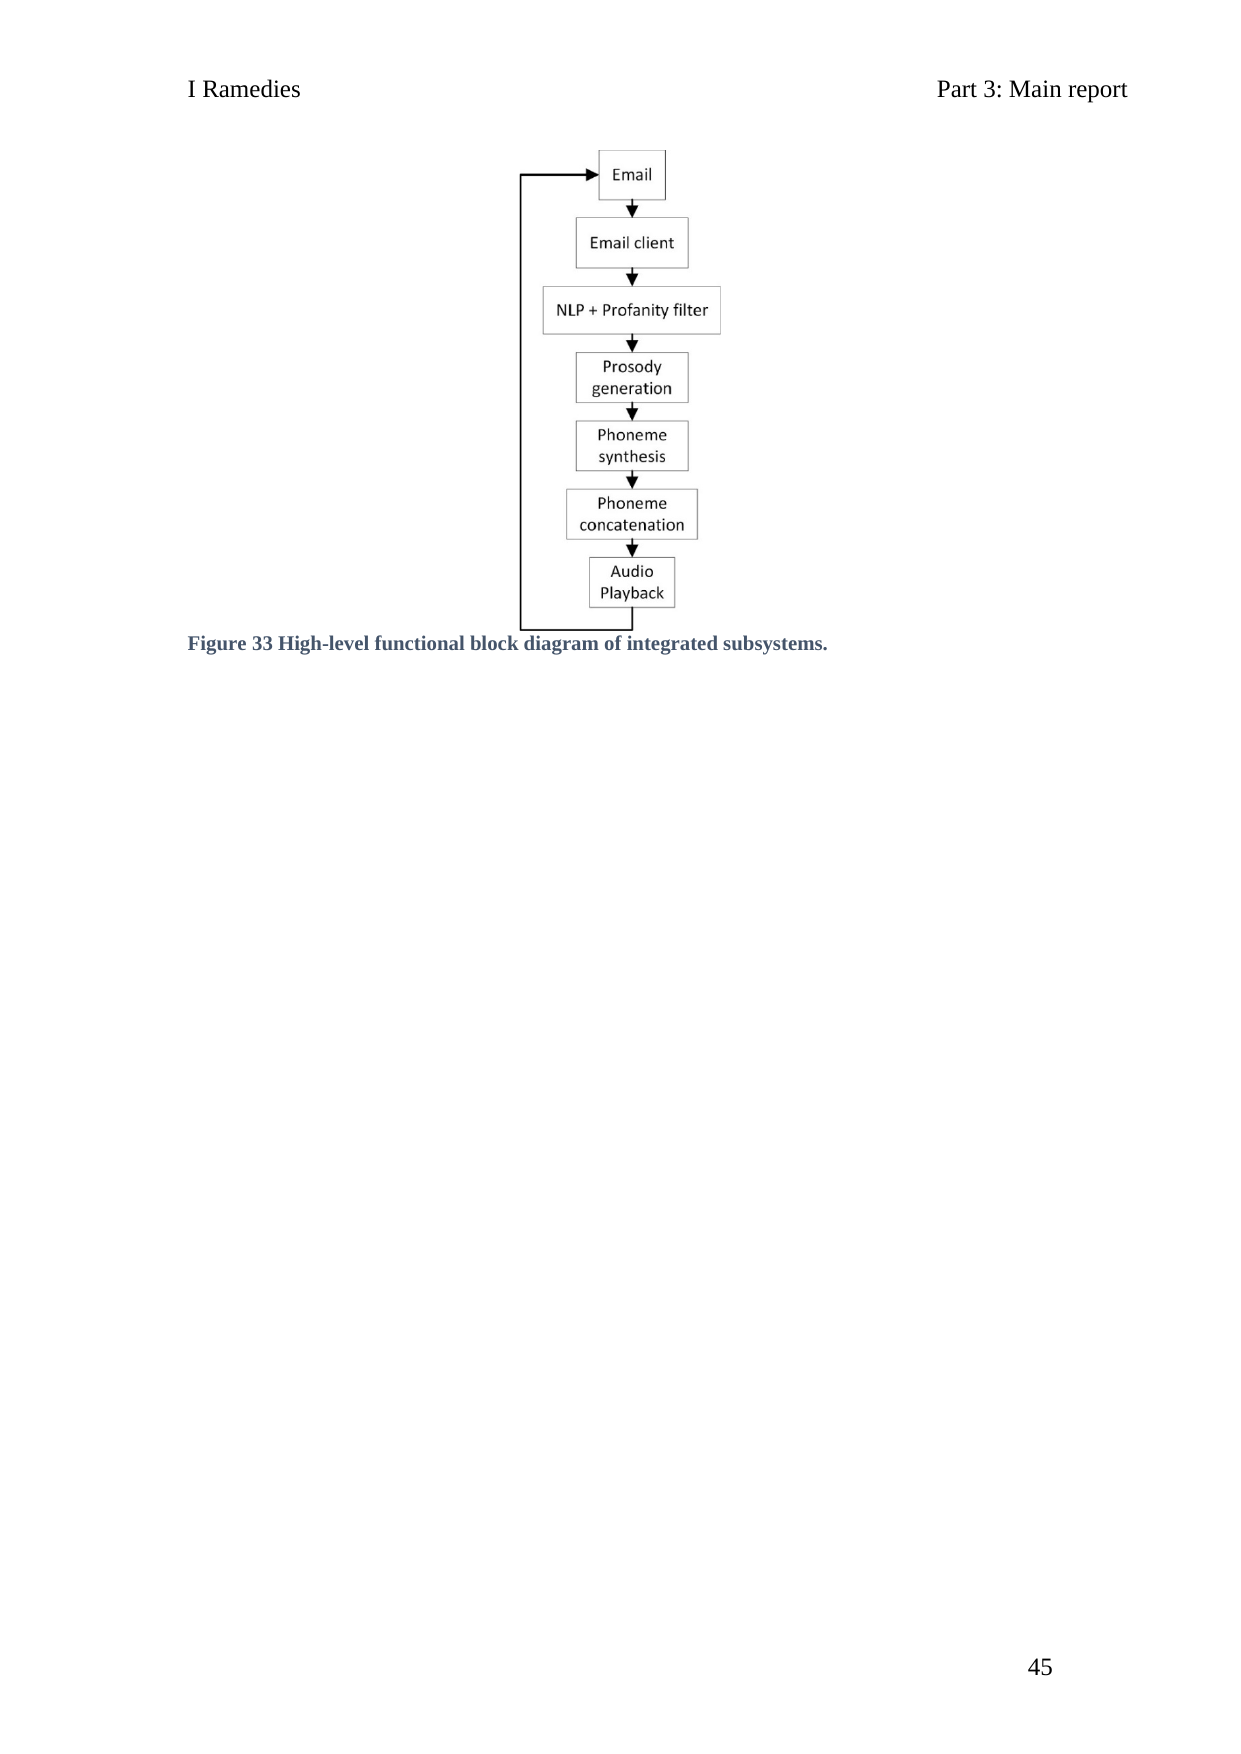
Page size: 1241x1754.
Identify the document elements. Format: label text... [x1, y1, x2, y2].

picture [519, 150, 721, 631]
text Figure 33 High-level functional block diagram of integrated subsystems. [187, 630, 1053, 654]
